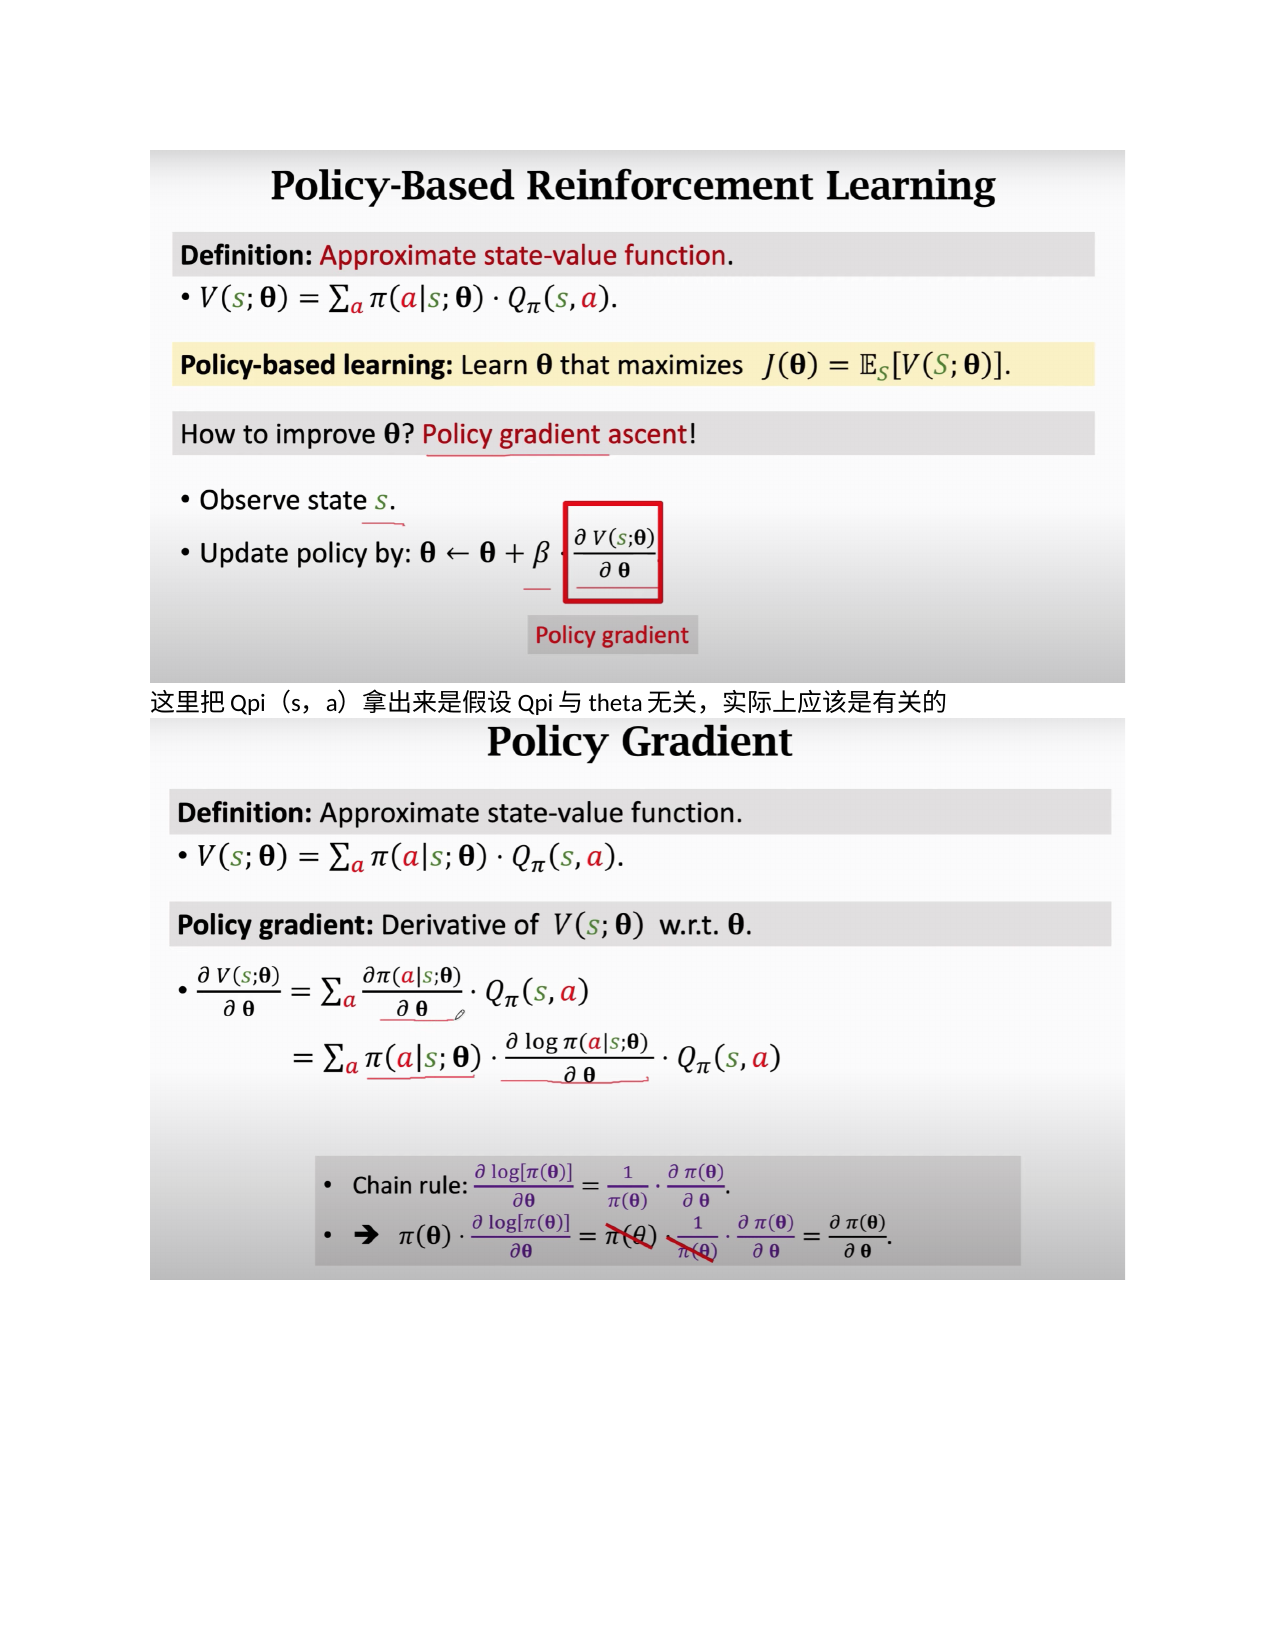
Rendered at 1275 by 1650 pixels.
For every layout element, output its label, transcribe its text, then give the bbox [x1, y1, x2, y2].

picture [150, 718, 1125, 1280]
text 这里把Qpi（s，a）拿出来是假设Qpi与theta无关，实际上应该是有关的 [150, 683, 1125, 718]
picture [150, 150, 1125, 683]
